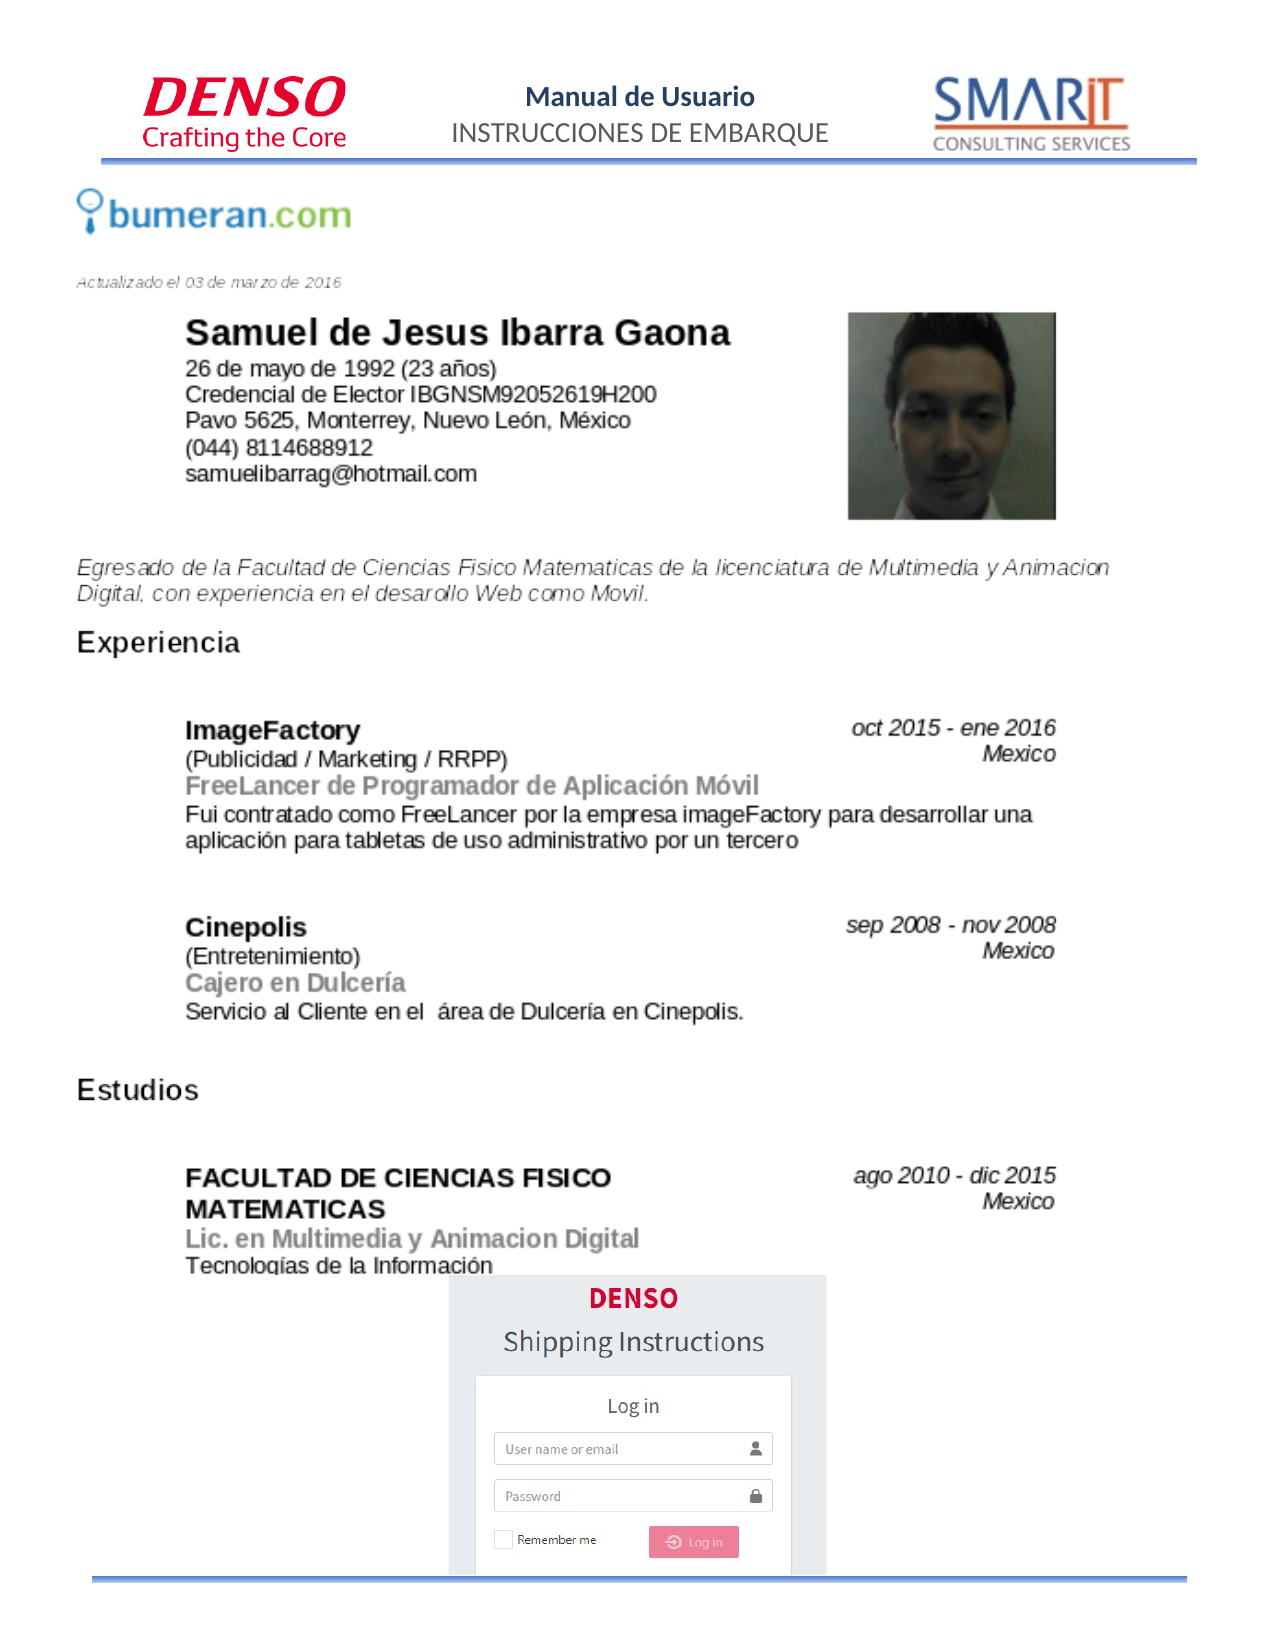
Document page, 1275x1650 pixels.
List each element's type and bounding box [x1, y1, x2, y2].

picture [931, 75, 1135, 154]
picture [448, 1275, 827, 1575]
picture [143, 76, 346, 152]
